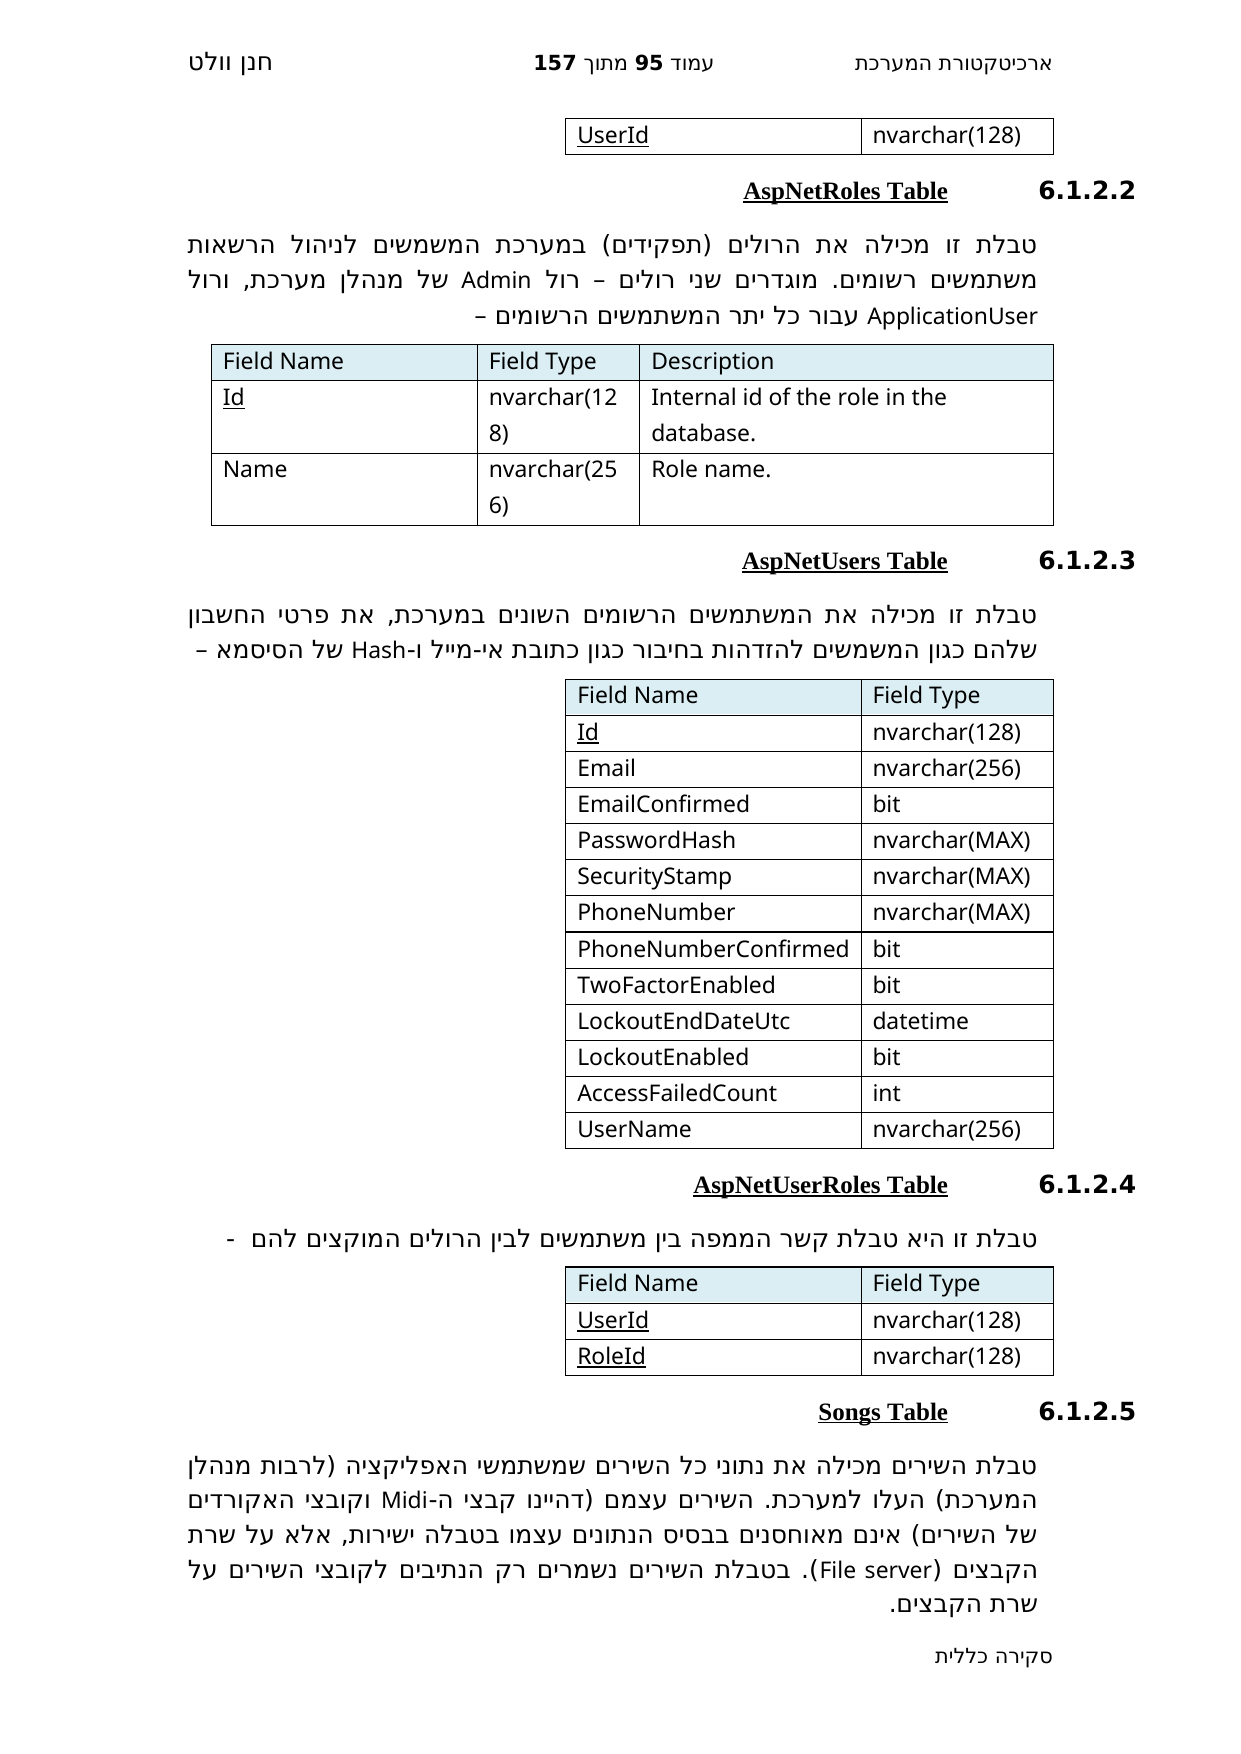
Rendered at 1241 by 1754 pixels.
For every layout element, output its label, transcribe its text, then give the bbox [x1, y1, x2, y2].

table_header Field Name [566, 1268, 861, 1302]
table_cell Role name. [640, 454, 1053, 524]
table_cell bit [862, 1041, 1053, 1076]
table_cell bit [862, 969, 1053, 1004]
table_cell nvarchar(MAX) [862, 824, 1053, 859]
table_cell nvarchar(256) [862, 752, 1053, 787]
table_cell LockoutEnabled [566, 1041, 861, 1076]
table_cell Internal id of the role in the database. [640, 381, 1053, 452]
table_header Description [640, 345, 1053, 380]
table_cell bit [862, 788, 1053, 823]
table_cell Id [212, 381, 477, 452]
table_header Field Type [862, 680, 1053, 714]
table_cell AccessFailedCount [566, 1077, 861, 1112]
text טבלת זו מכילה את המשתמשים הרשומים השונים במערכת, את פרטי החשבון שלהם כגון המשמשים להזדהות בחיבור כגון כתובת אי-מייל ו-Hash של הסיסמא – [187, 601, 1038, 665]
table_cell LockoutEndDateUtc [566, 1005, 861, 1040]
table_cell nvarchar(256) [862, 1113, 1053, 1148]
table_cell nvarchar(128) [862, 716, 1053, 751]
table_cell Email [566, 752, 861, 787]
subtitle AspNetRoles Table [187, 176, 1038, 205]
table_cell TwoFactorEnabled [566, 969, 861, 1004]
table_cell Name [212, 454, 477, 524]
table_header Field Type [862, 1268, 1053, 1302]
table_cell nvarchar(MAX) [862, 896, 1053, 931]
table_cell Id [566, 716, 861, 751]
table_cell nvarchar(128) [862, 1340, 1053, 1375]
table_header Field Name [566, 680, 861, 714]
table_header Field Name [212, 345, 477, 380]
table_cell nvarchar(256) [478, 454, 639, 524]
table_cell nvarchar(128) [478, 381, 639, 452]
table_cell UserId [566, 1304, 861, 1339]
table_cell RoleId [566, 1340, 861, 1375]
subtitle AspNetUsers Table [187, 546, 1038, 576]
table_cell UserName [566, 1113, 861, 1148]
table_header Field Type [478, 345, 639, 380]
table_cell int [862, 1077, 1053, 1112]
table_cell SecurityStamp [566, 860, 861, 895]
subtitle Songs Table [187, 1397, 1038, 1426]
table_cell nvarchar(128) [862, 119, 1053, 154]
subtitle AspNetUserRoles Table [187, 1170, 1038, 1199]
text טבלת השירים מכילה את נתוני כל השירים שמשתמשי האפליקציה (לרבות מנהלן המערכת) העלו למערכת. השירים עצמם (דהיינו קבצי ה-Midi וקובצי האקורדים של השירים) אינם מאוחסנים בבסיס הנתונים עצמו בטבלה ישירות, אלא על שרת הקבצים (File server). בטבלת השירים נשמרים רק הנתיבים לקובצי השירים על שרת הקבצים. [187, 1451, 1038, 1618]
table_cell PhoneNumber [566, 896, 861, 931]
table_cell nvarchar(MAX) [862, 860, 1053, 895]
text טבלת זו היא טבלת קשר הממפה בין משתמשים לבין הרולים המוקצים להם - [187, 1224, 1038, 1254]
table_cell datetime [862, 1005, 1053, 1040]
text טבלת זו מכילה את הרולים (תפקידים) במערכת המשמשים לניהול הרשאות משתמשים רשומים. מוגדרים שני רולים – רול Admin של מנהלן מערכת, ורול ApplicationUser עבור כל יתר המשתמשים הרשומים – [187, 230, 1038, 331]
table_cell bit [862, 933, 1053, 968]
table_cell nvarchar(128) [862, 1304, 1053, 1339]
table_cell UserId [566, 119, 861, 154]
table_cell EmailConfirmed [566, 788, 861, 823]
table_cell PasswordHash [566, 824, 861, 859]
table_cell PhoneNumberConfirmed [566, 933, 861, 968]
